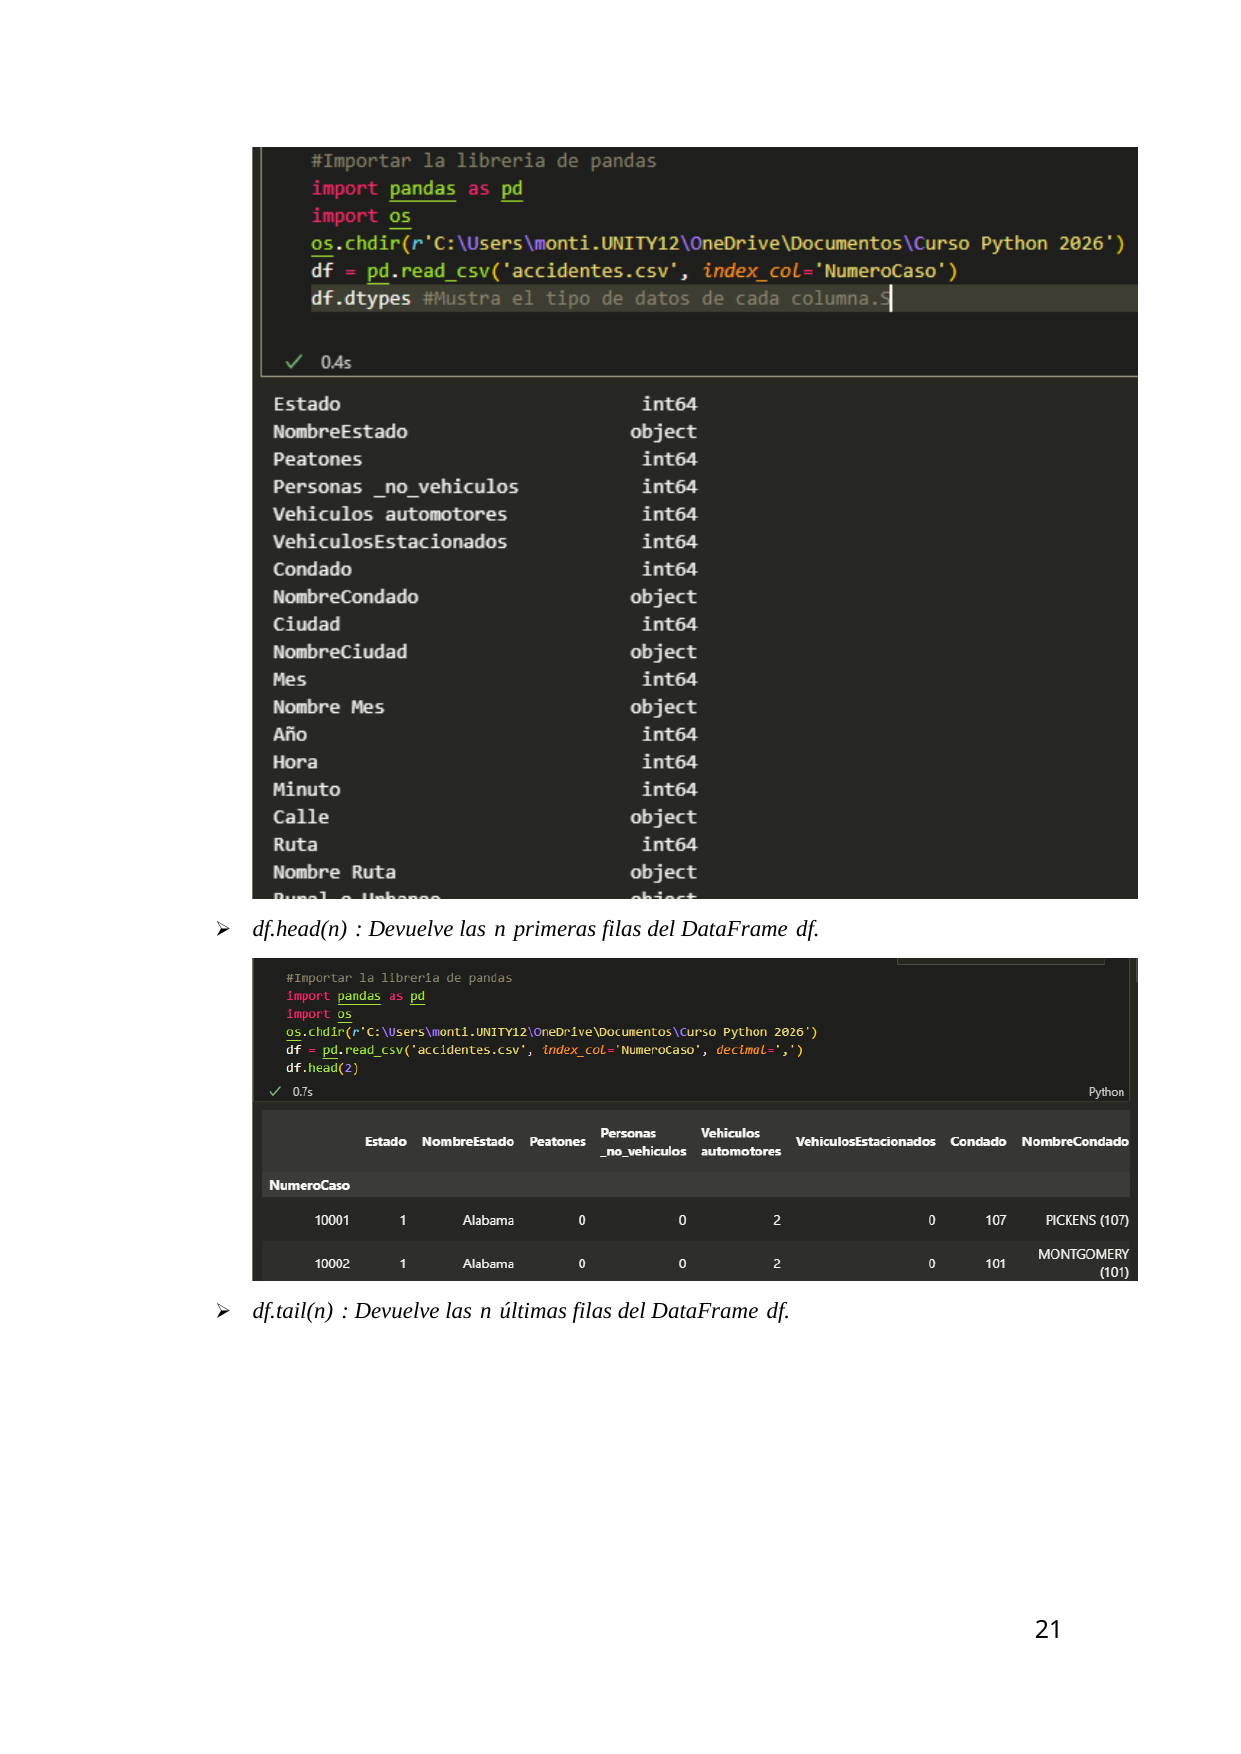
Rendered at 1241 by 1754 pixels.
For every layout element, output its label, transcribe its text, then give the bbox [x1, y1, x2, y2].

text df.tail(n) : Devuelve las n últimas filas del DataFrame df. [215, 1297, 1063, 1323]
picture [252, 958, 1138, 1281]
text df.head(n) : Devuelve las n primeras filas del DataFrame df. [215, 916, 1063, 942]
picture [252, 147, 1138, 899]
